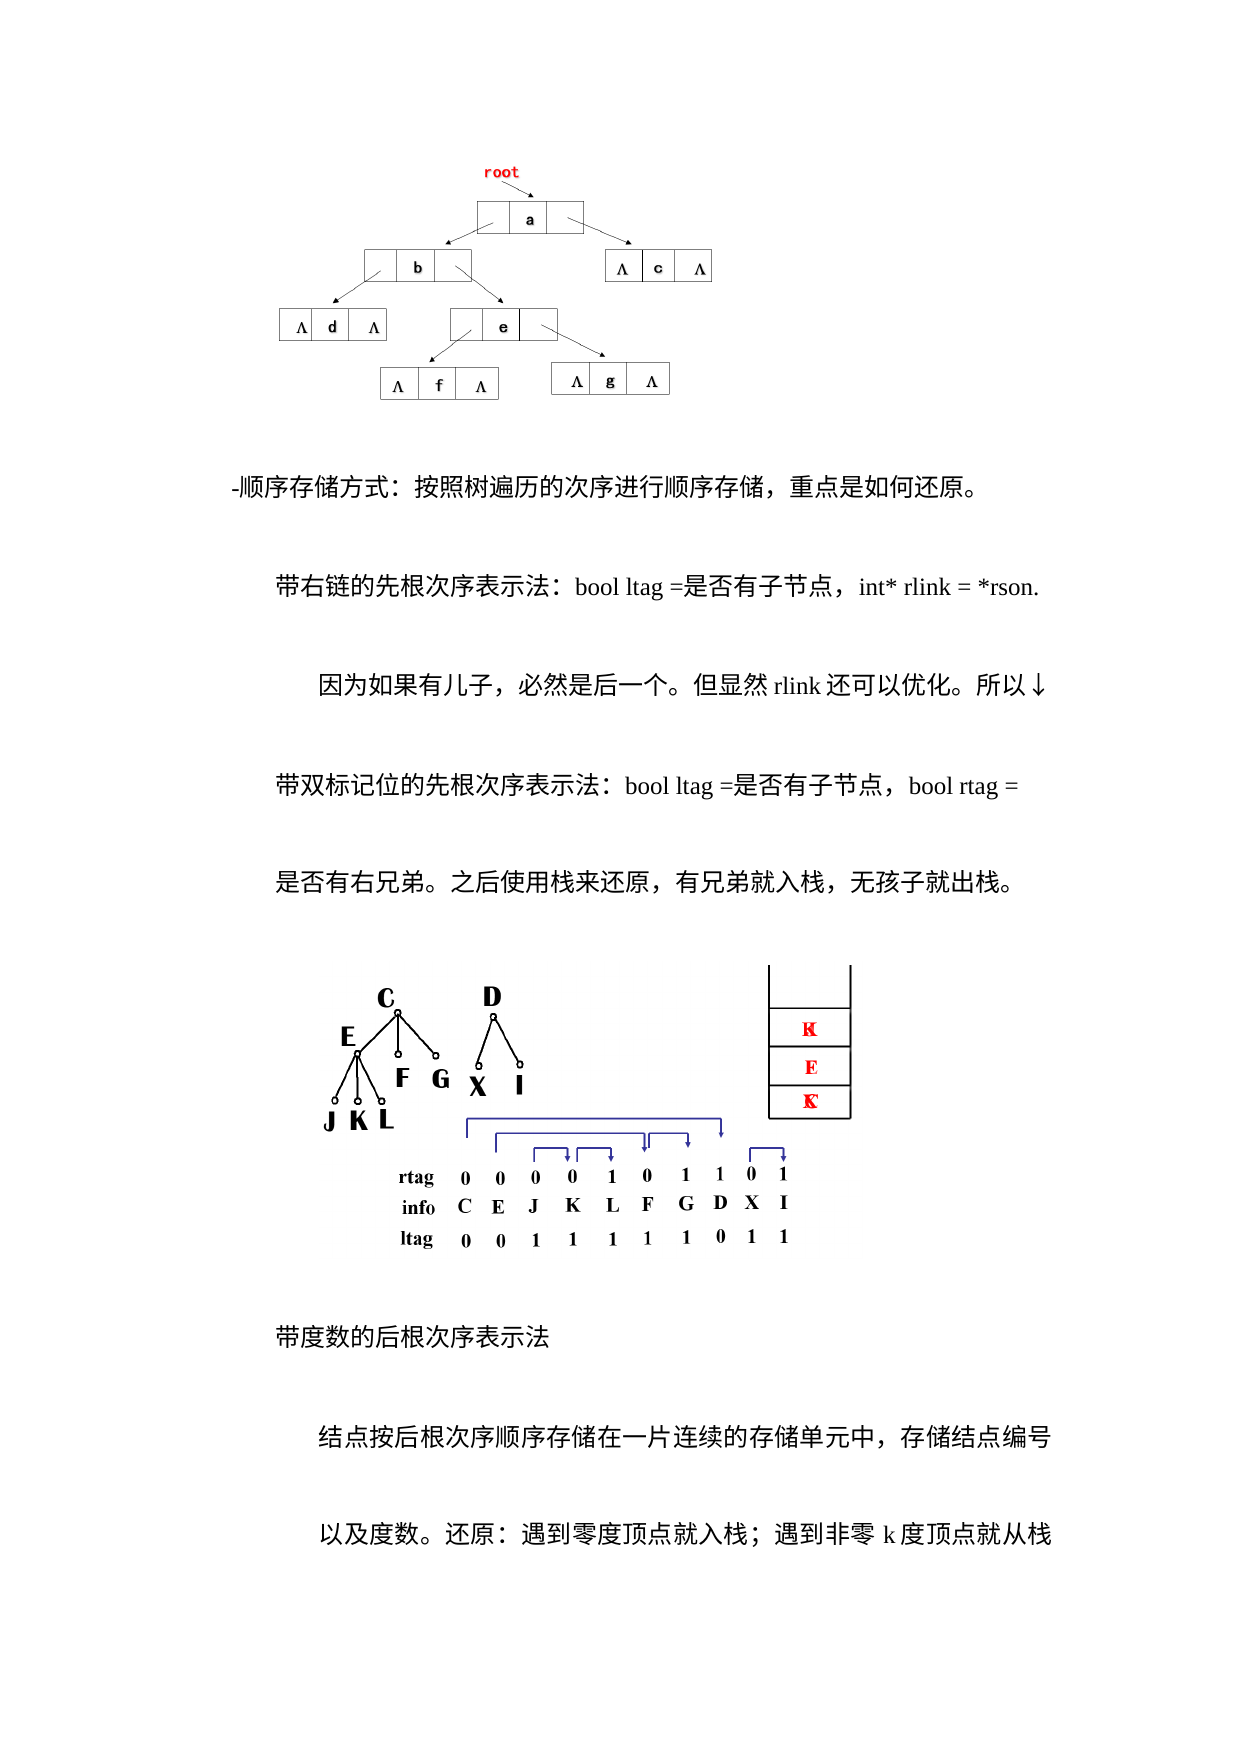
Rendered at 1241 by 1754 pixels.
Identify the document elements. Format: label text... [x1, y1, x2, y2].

text 带右链的先根次序表示法：bool ltag =是否有子节点，int* rlink = *rson. [187, 552, 1053, 617]
picture [318, 961, 863, 1259]
text 因为如果有儿子，必然是后一个。但显然rlink还可以优化。所以↓ [187, 651, 1053, 716]
text 带度数的后根次序表示法 [187, 1303, 1053, 1368]
text -顺序存储方式：按照树遍历的次序进行顺序存储，重点是如何还原。 [187, 453, 1053, 518]
text 带双标记位的先根次序表示法：bool ltag =是否有子节点，bool rtag = 是否有右兄弟。之后使用栈来还原，有兄弟就入栈，无孩子就出栈。 [231, 751, 1053, 913]
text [319, 1403, 1053, 1565]
picture [275, 162, 718, 401]
